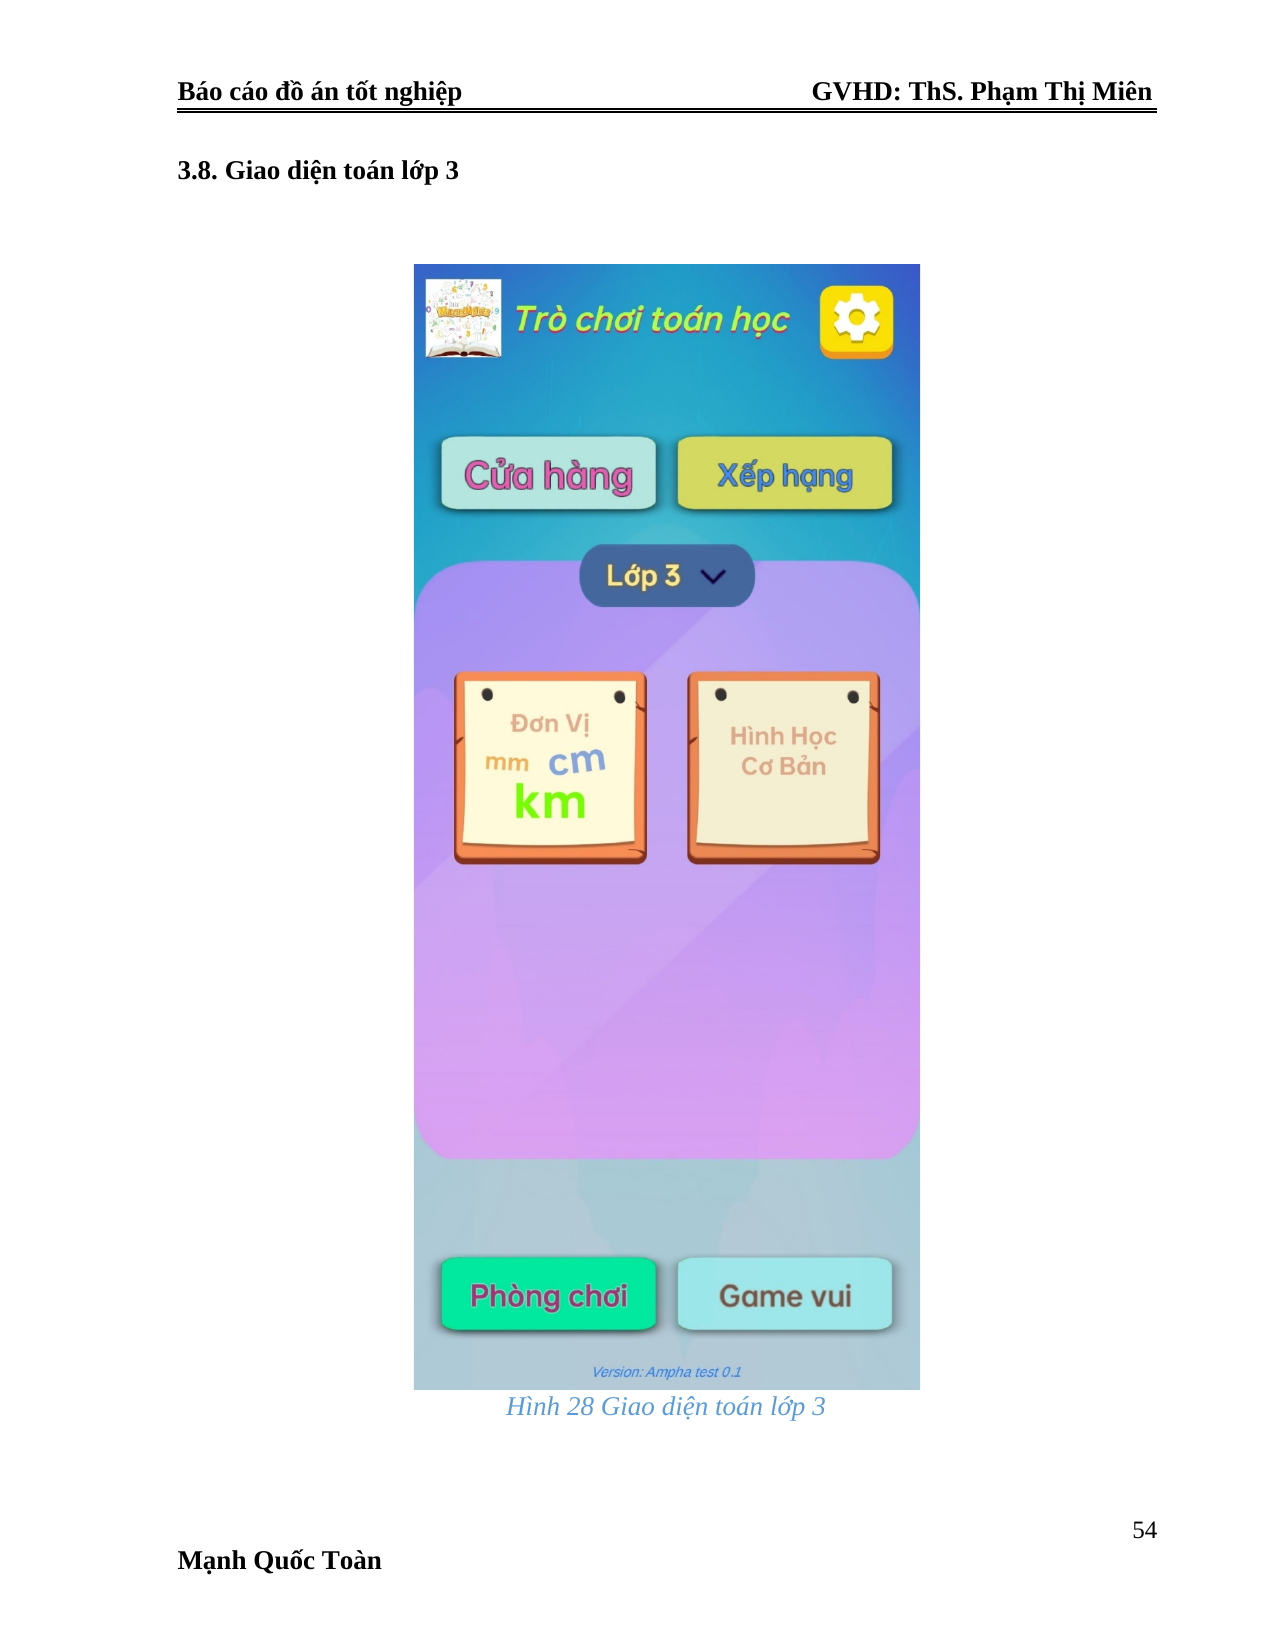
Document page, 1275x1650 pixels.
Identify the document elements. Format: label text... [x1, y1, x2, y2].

text Hình 28 Giao diện toán lớp 3 [177, 1389, 1157, 1421]
picture [413, 264, 921, 1390]
text Giao diện toán lớp 3 [177, 154, 1157, 185]
